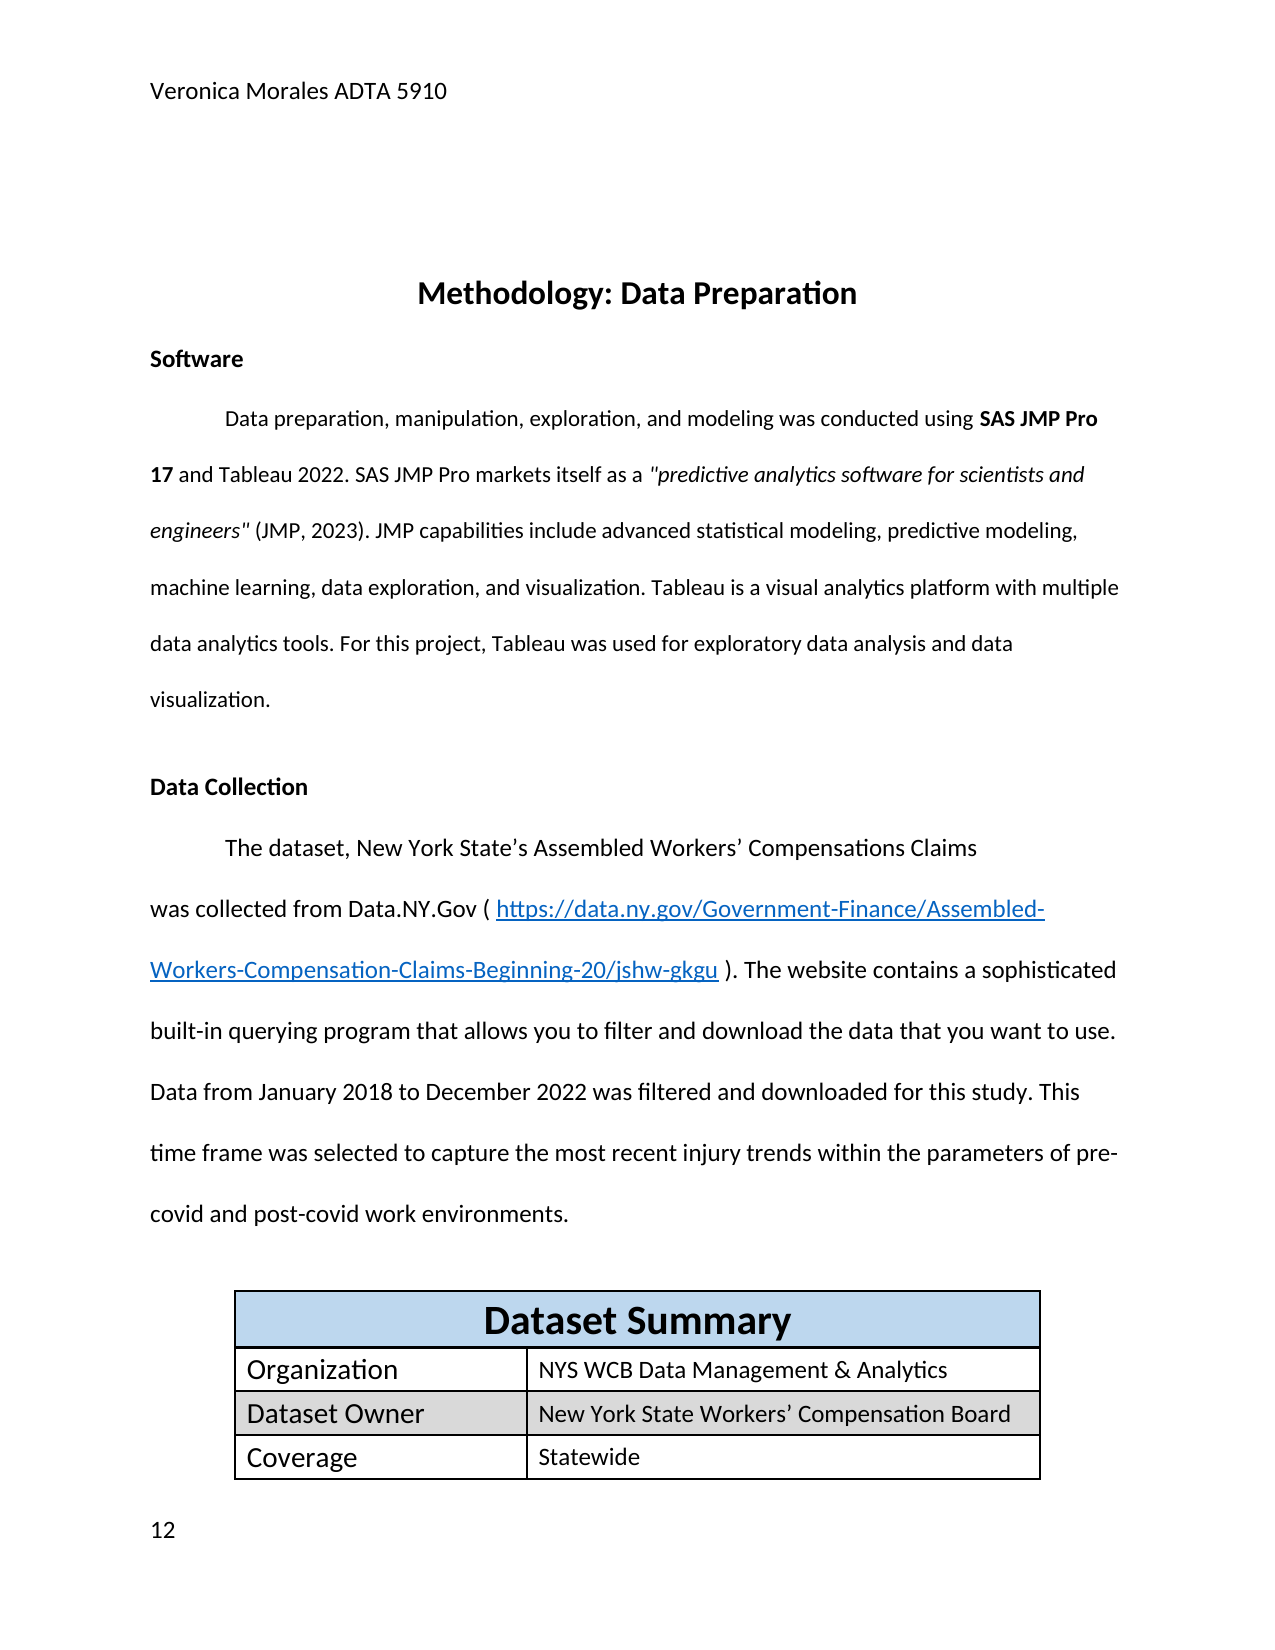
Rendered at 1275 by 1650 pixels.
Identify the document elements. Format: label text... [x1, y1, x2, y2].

table_cell Dataset Owner [236, 1392, 526, 1434]
text was collected from Data.NY.Gov ( https://data.ny.gov/Government-Finance/Assembled-Workers-Compensation-Claims-Beginning-20/jshw-gkgu ). The website contains a sophisticated built-in querying program that allows you to filter and download the data that you want to use. Data from January 2018 to December 2022 was filtered and downloaded for this study. This time frame was selected to capture the most recent injury trends within the parameters of pre-covid and post-covid work environments. [150, 893, 1125, 1229]
text Data preparation, manipulation, exploration, and modeling was conducted using SAS JMP Pro 17 and Tableau 2022. SAS JMP Pro markets itself as a "predictive analytics software for scientists and engineers" (JMP, 2023). JMP capabilities include advanced statistical modeling, predictive modeling, machine learning, data exploration, and visualization. Tableau is a visual analytics platform with multiple data analytics tools. For this project, Tableau was used for exploratory data analysis and data visualization. [150, 404, 1125, 713]
text Software [150, 343, 1125, 374]
table_cell New York State Workers’ Compensation Board [528, 1392, 1039, 1434]
table_cell NYS WCB Data Management & Analytics [528, 1349, 1039, 1390]
text Data Collection [150, 771, 1125, 802]
table_cell Statewide [528, 1436, 1039, 1478]
text Methodology: Data Preparation [150, 272, 1125, 313]
table_cell Organization [236, 1349, 526, 1390]
text The dataset, New York State’s Assembled Workers’ Compensations Claims [150, 832, 1125, 863]
table_header Dataset Summary [236, 1292, 1039, 1346]
table_cell Coverage [236, 1436, 526, 1478]
